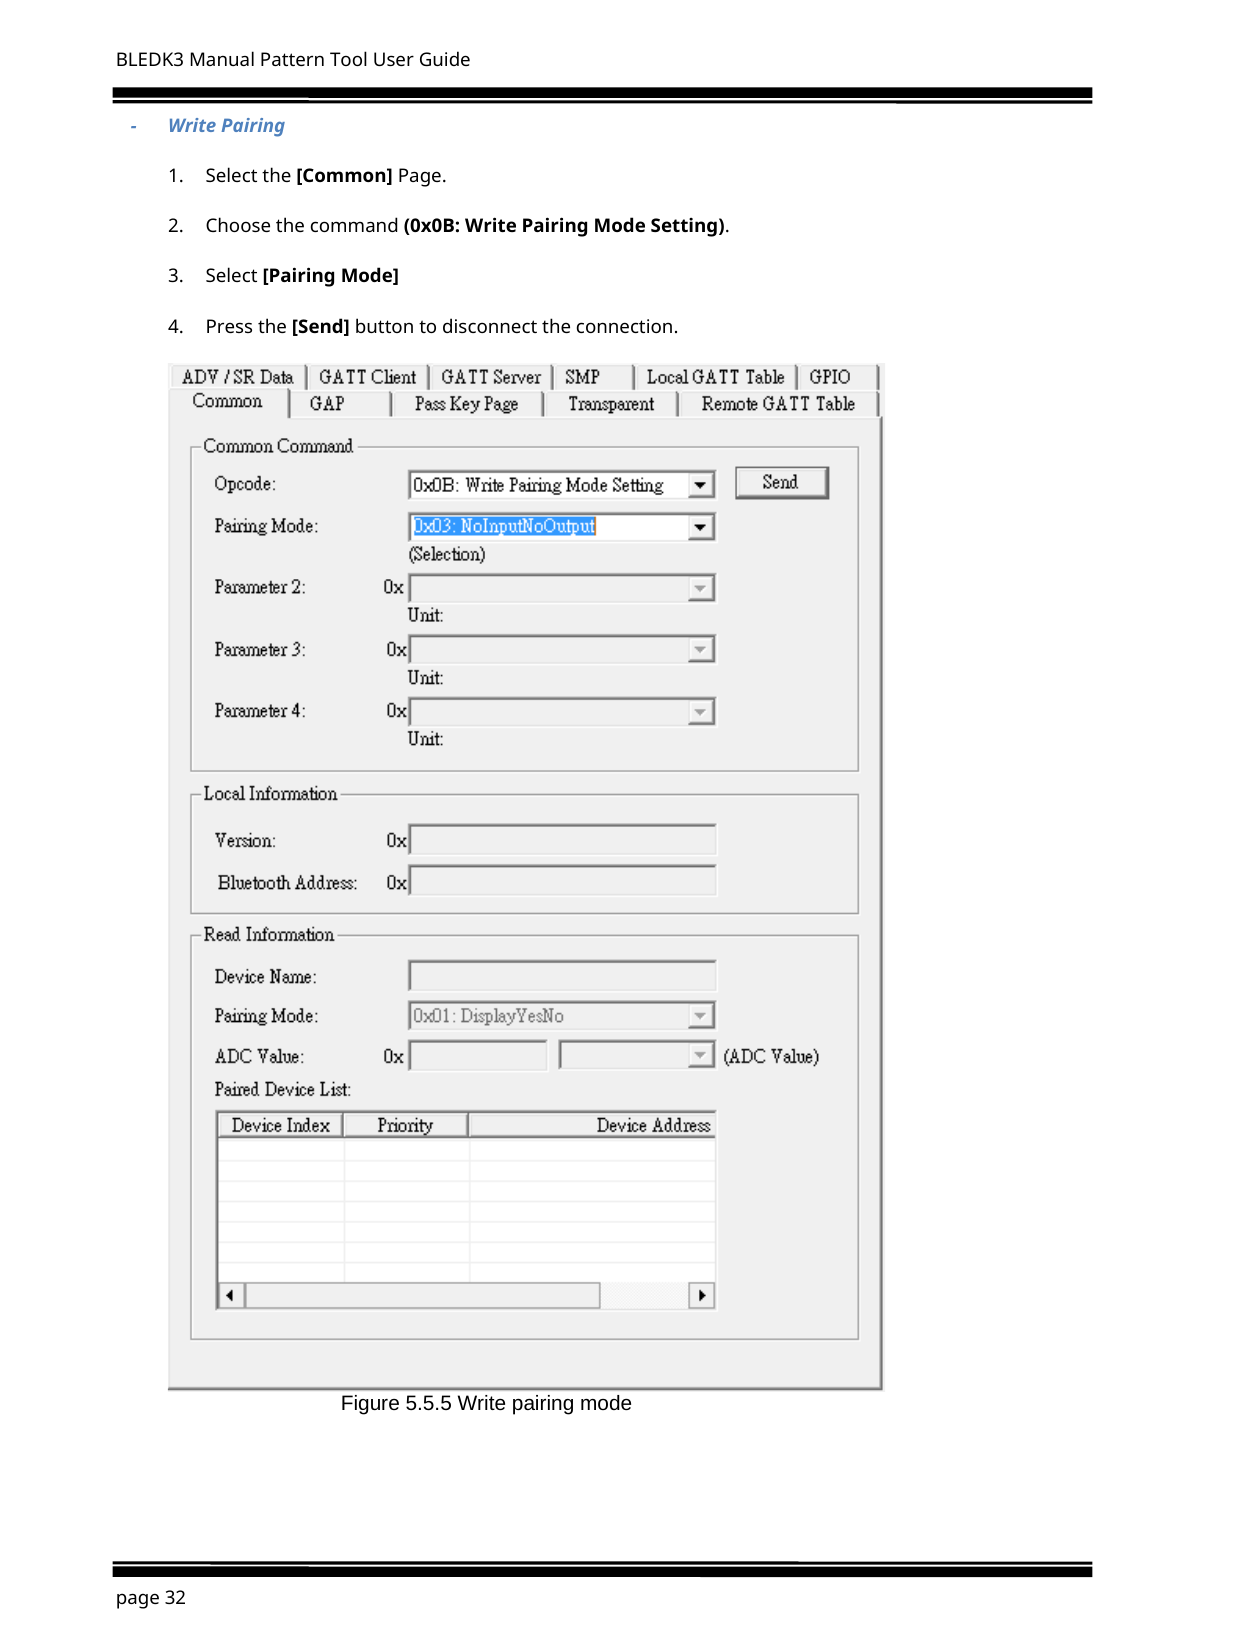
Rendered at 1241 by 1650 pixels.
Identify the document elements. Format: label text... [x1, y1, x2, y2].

list Write Pairing [130, 112, 1090, 138]
list Select [Pairing Mode] [168, 263, 1090, 288]
list Choose the command (0x0B: Write Pairing Mode Setting). [168, 213, 1090, 238]
picture [167, 363, 886, 1392]
text Figure 5.5.5 Write pairing mode [266, 1391, 1090, 1415]
list Select the [Common] Page. [168, 163, 1090, 188]
list Press the [Send] button to disconnect the connection. [168, 313, 1090, 338]
